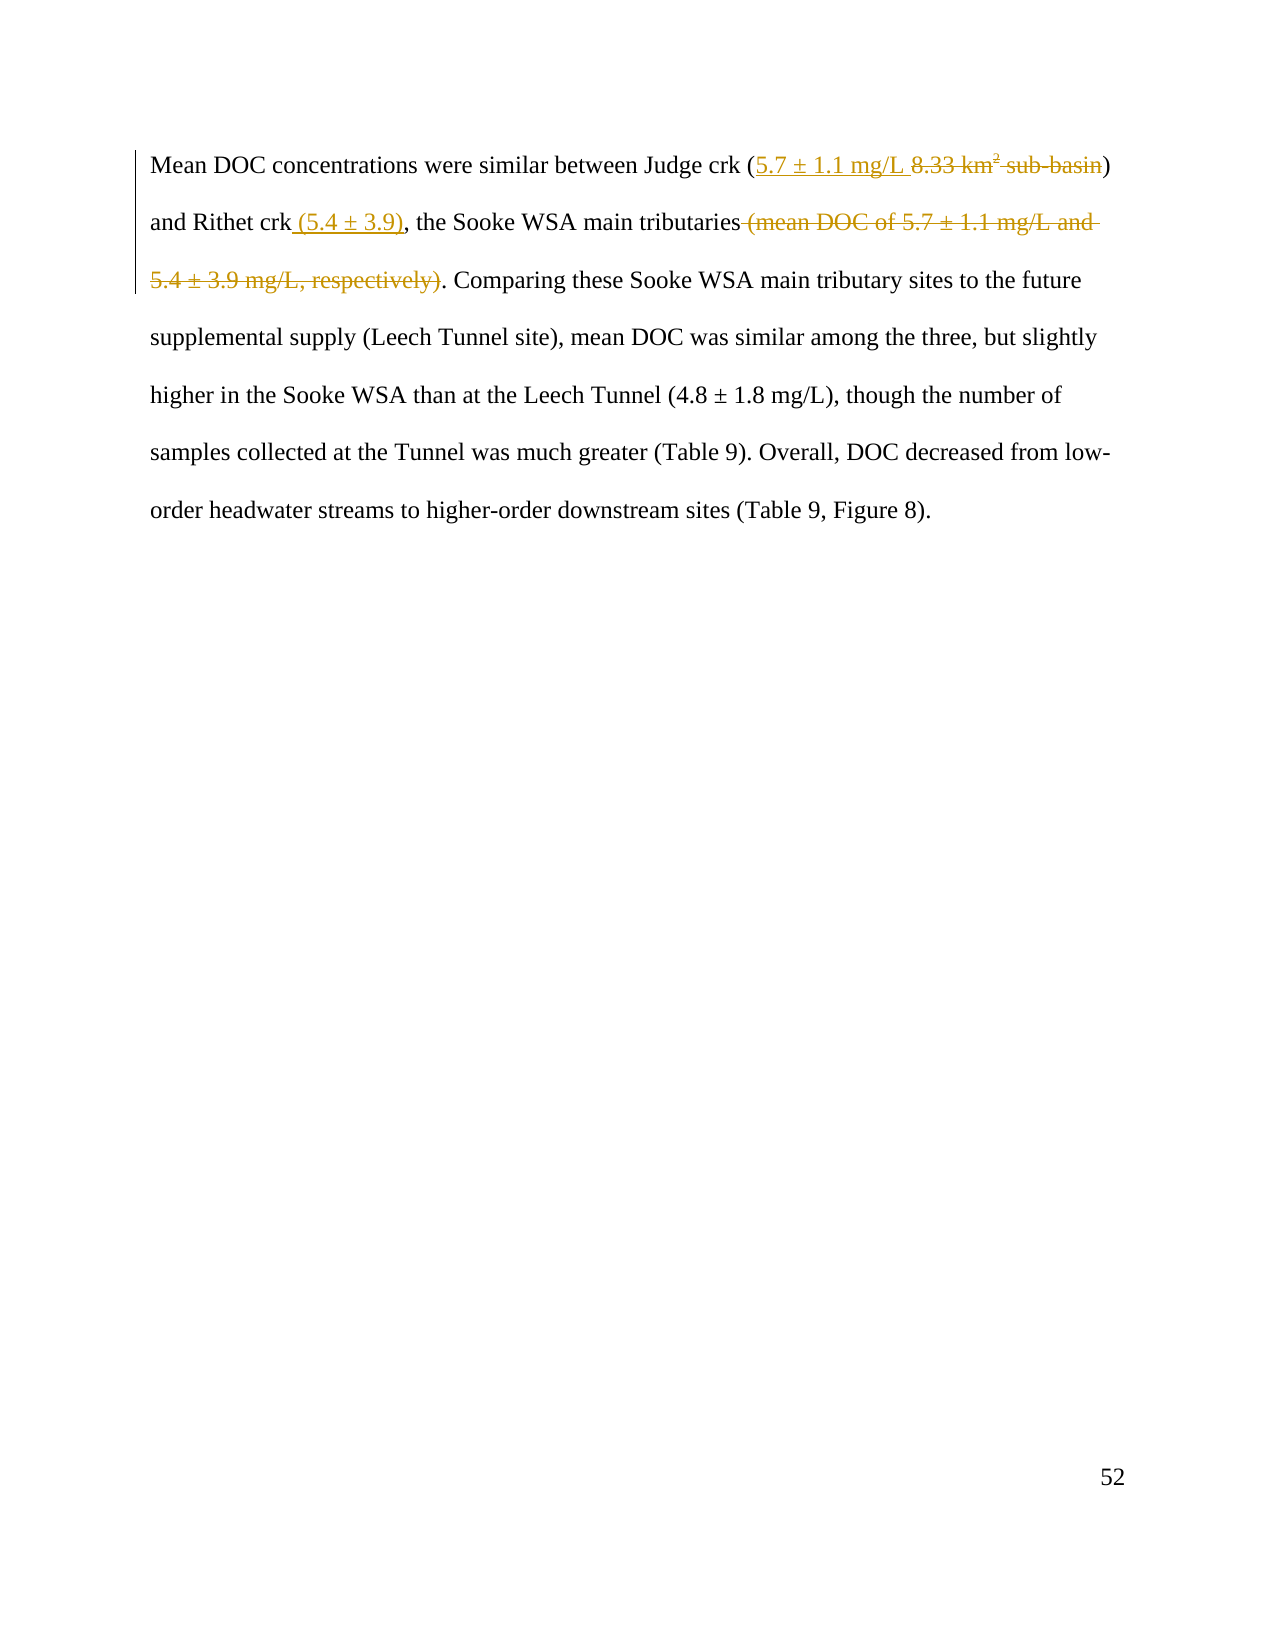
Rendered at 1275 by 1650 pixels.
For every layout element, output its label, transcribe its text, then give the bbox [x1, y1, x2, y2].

text Mean DOC concentrations were similar between Judge crk () and Rithet crk, the Sooke WSA main tributaries. Comparing these Sooke WSA main tributary sites to the future supplemental supply (Leech Tunnel site), mean DOC was similar among the three, but slightly higher in the Sooke WSA than at the Leech Tunnel (4.8 ± 1.8 mg/L), though the number of samples collected at the Tunnel was much greater (Table 9). Overall, DOC decreased from low-order headwater streams to higher-order downstream sites (Table 9, Figure 8). [150, 150, 1125, 524]
